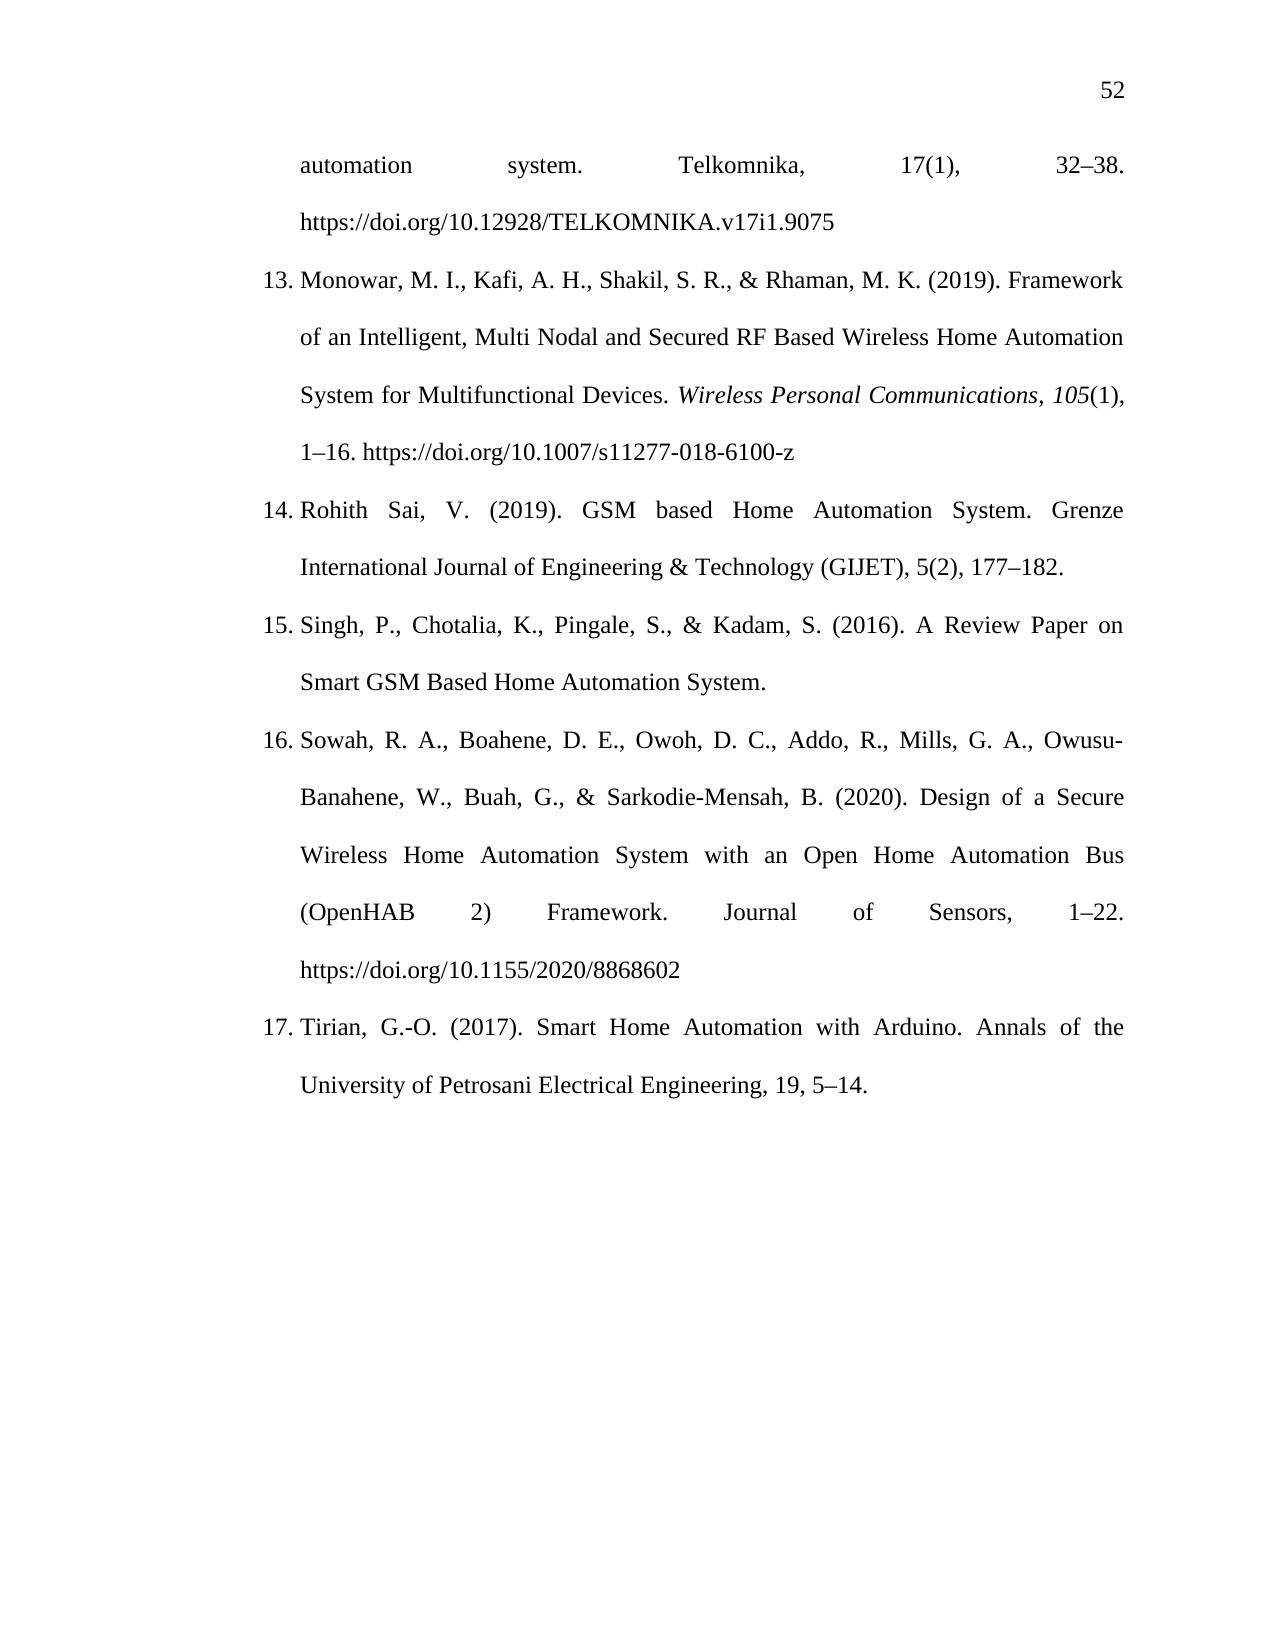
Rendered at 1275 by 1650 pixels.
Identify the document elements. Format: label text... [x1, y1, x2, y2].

list Sowah, R. A., Boahene, D. E., Owoh, D. C., Addo, R., Mills, G. A., Owusu-Banahene, W., Buah, G., & Sarkodie-Mensah, B. (2020). Design of a Secure Wireless Home Automation System with an Open Home Automation Bus (OpenHAB 2) Framework. Journal of Sensors, 1–22. https://doi.org/10.1155/2020/8868602 [262, 725, 1125, 984]
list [262, 150, 1125, 236]
list Monowar, M. I., Kafi, A. H., Shakil, S. R., & Rhaman, M. K. (2019). Framework of an Intelligent, Multi Nodal and Secured RF Based Wireless Home Automation System for Multifunctional Devices. Wireless Personal Communications, 105(1), 1–16. https://doi.org/10.1007/s11277-018-6100-z [262, 265, 1125, 466]
list Tirian, G.-O. (2017). Smart Home Automation with Arduino. Annals of the University of Petrosani Electrical Engineering, 19, 5–14. [262, 1012, 1125, 1099]
list Singh, P., Chotalia, K., Pingale, S., & Kadam, S. (2016). A Review Paper on Smart GSM Based Home Automation System. [262, 610, 1125, 696]
list Rohith Sai, V. (2019). GSM based Home Automation System. Grenze International Journal of Engineering & Technology (GIJET), 5(2), 177–182. [262, 495, 1125, 581]
